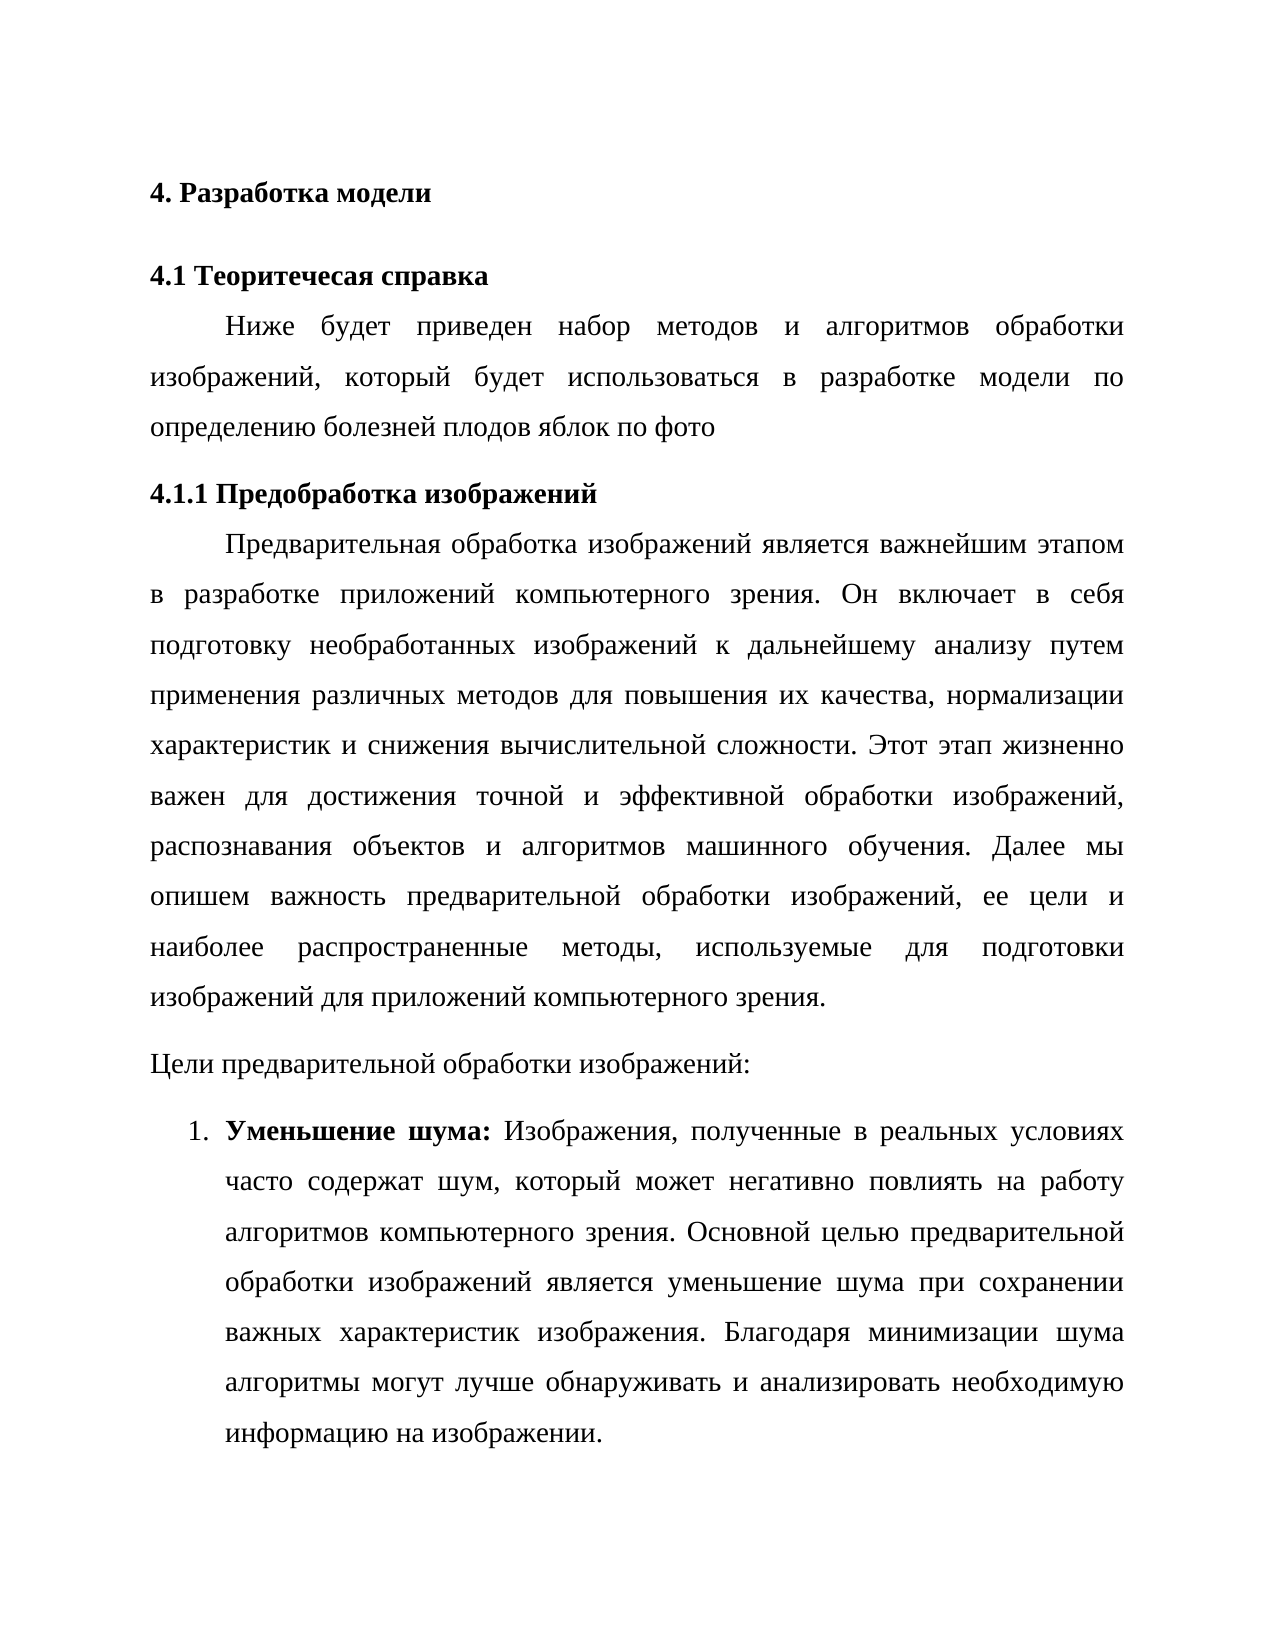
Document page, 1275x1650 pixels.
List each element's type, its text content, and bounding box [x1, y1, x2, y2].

subtitle 4.1.1 Предобработка изображений [150, 476, 1125, 509]
text Ниже будет приведен набор методов и алгоритмов обработки изображений, который будет использоваться в разработке модели по определению болезней плодов яблок по фото [150, 308, 1125, 442]
text Предварительная обработка изображений является важнейшим этапом в разработке приложений компьютерного зрения. Он включает в себя подготовку необработанных изображений к дальнейшему анализу путем применения различных методов для повышения их качества, нормализации характеристик и снижения вычислительной сложности. Этот этап жизненно важен для достижения точной и эффективной обработки изображений, распознавания объектов и алгоритмов машинного обучения. Далее мы опишем важность предварительной обработки изображений, ее цели и наиболее распространенные методы, используемые для подготовки изображений для приложений компьютерного зрения. [150, 526, 1125, 1013]
subtitle 4. Разработка модели [150, 175, 1125, 208]
list Уменьшение шума: Изображения, полученные в реальных условиях часто содержат шум, который может негативно повлиять на работу алгоритмов компьютерного зрения. Основной целью предварительной обработки изображений является уменьшение шума при сохранении важных характеристик изображения. Благодаря минимизации шума алгоритмы могут лучше обнаруживать и анализировать необходимую информацию на изображении. [187, 1113, 1125, 1448]
text Цели предварительной обработки изображений: [150, 1046, 1125, 1079]
subtitle 4.1 Теоритечесая справка [150, 258, 1125, 292]
